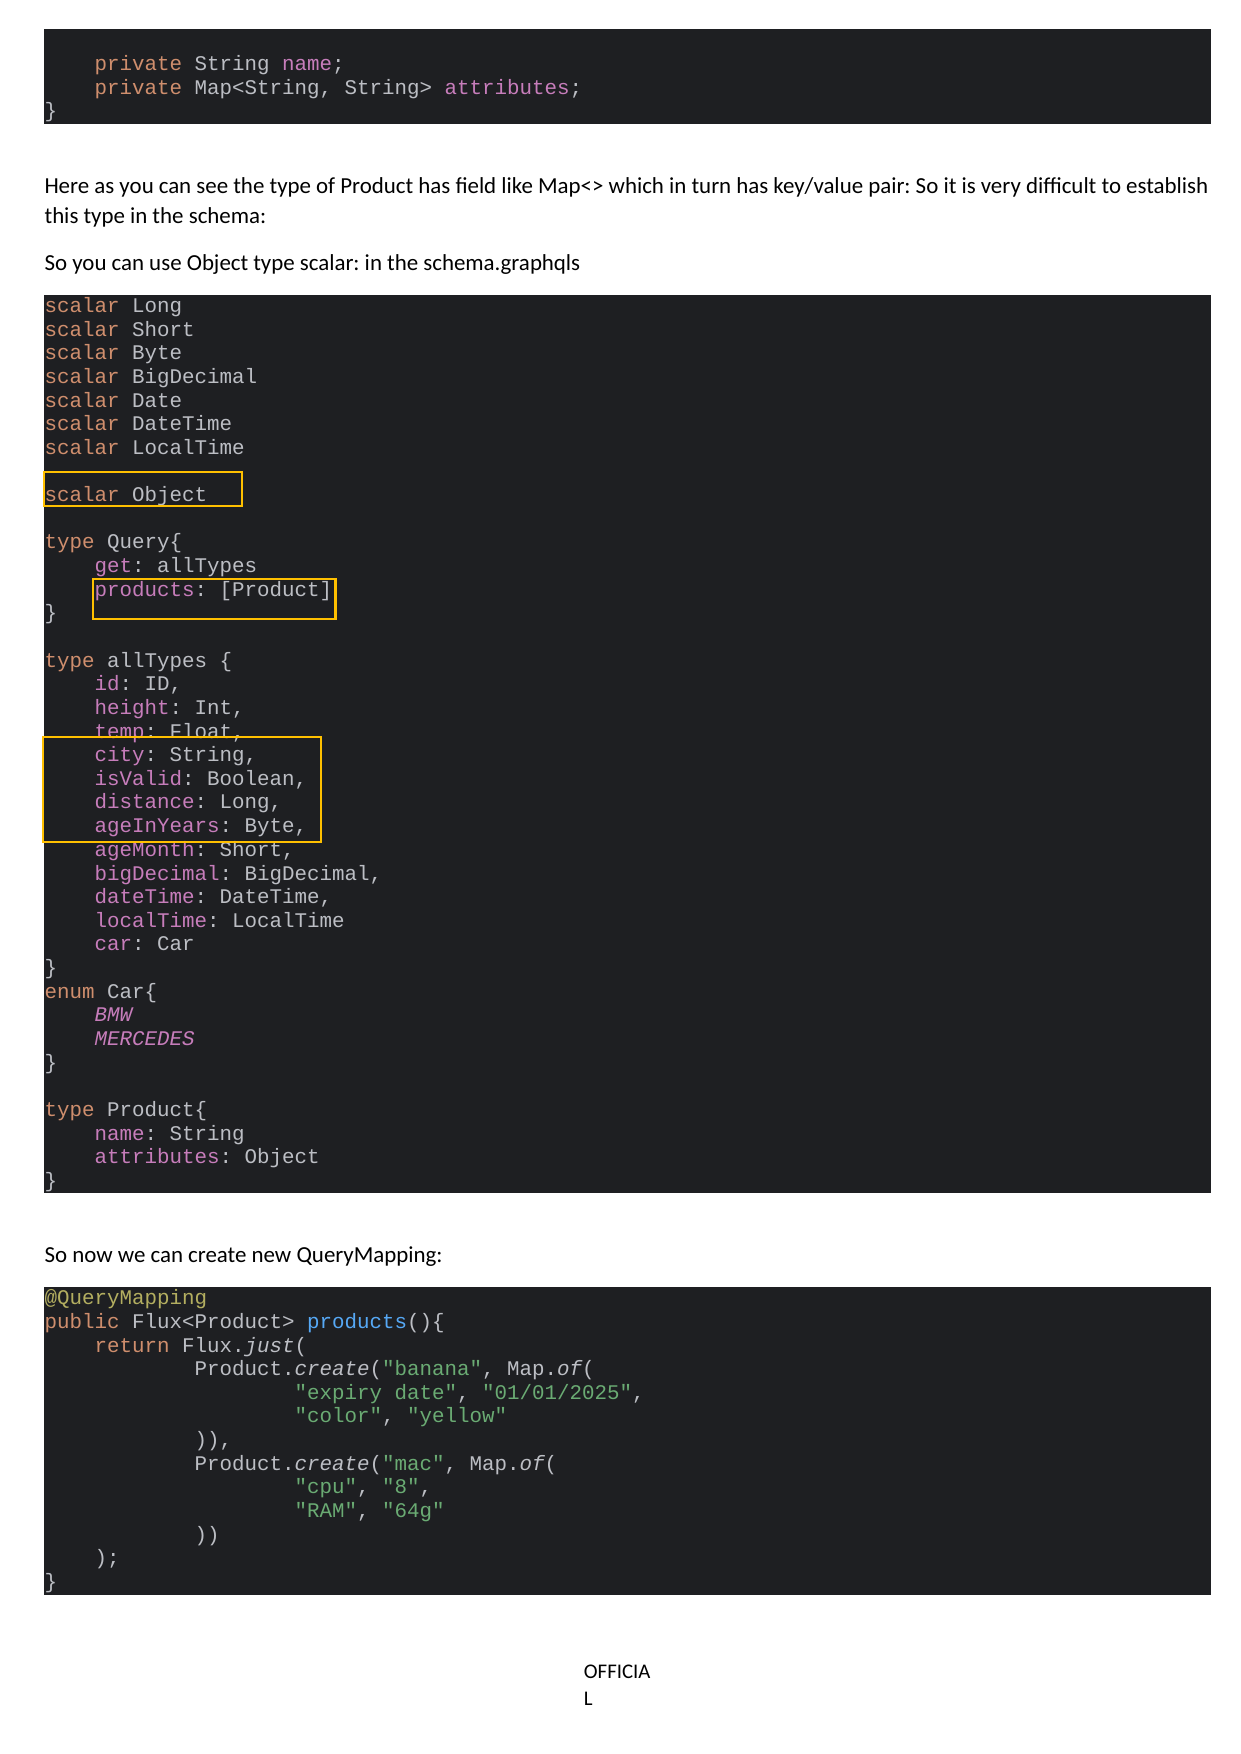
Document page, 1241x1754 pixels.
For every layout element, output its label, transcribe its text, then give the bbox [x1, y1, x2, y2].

text scalar Long scalar Short scalar Byte scalar BigDecimal scalar Date scalar DateTime scalar LocalTime [44, 295, 1211, 461]
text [44, 29, 1211, 124]
text So you can use Object type scalar: in the schema.graphqls [44, 248, 1211, 276]
text Here as you can see the type of Product has field like Map<> which in turn has key/value pair: So it is very difficult to establish this type in the schema: [44, 171, 1211, 229]
text So now we can create new QueryMapping: [44, 1240, 1211, 1268]
text scalar Object type Query{ get: allTypes products: [Product] } type allTypes { id: ID, height: Int, temp: Float, city: String, isValid: Boolean, distance: Long, ageInYears: Byte, ageMonth: Short, bigDecimal: BigDecimal, dateTime: DateTime, localTime: LocalTime car: Car } enum Car{ BMW MERCEDES } type Product{ name: String attributes: Object } [44, 461, 1211, 1193]
text @QueryMapping public Flux<Product> products(){ return Flux.just( Product.create("banana", Map.of( "expiry date", "01/01/2025", "color", "yellow" )), Product.create("mac", Map.of( "cpu", "8", "RAM", "64g" )) ); } [44, 1287, 1211, 1595]
